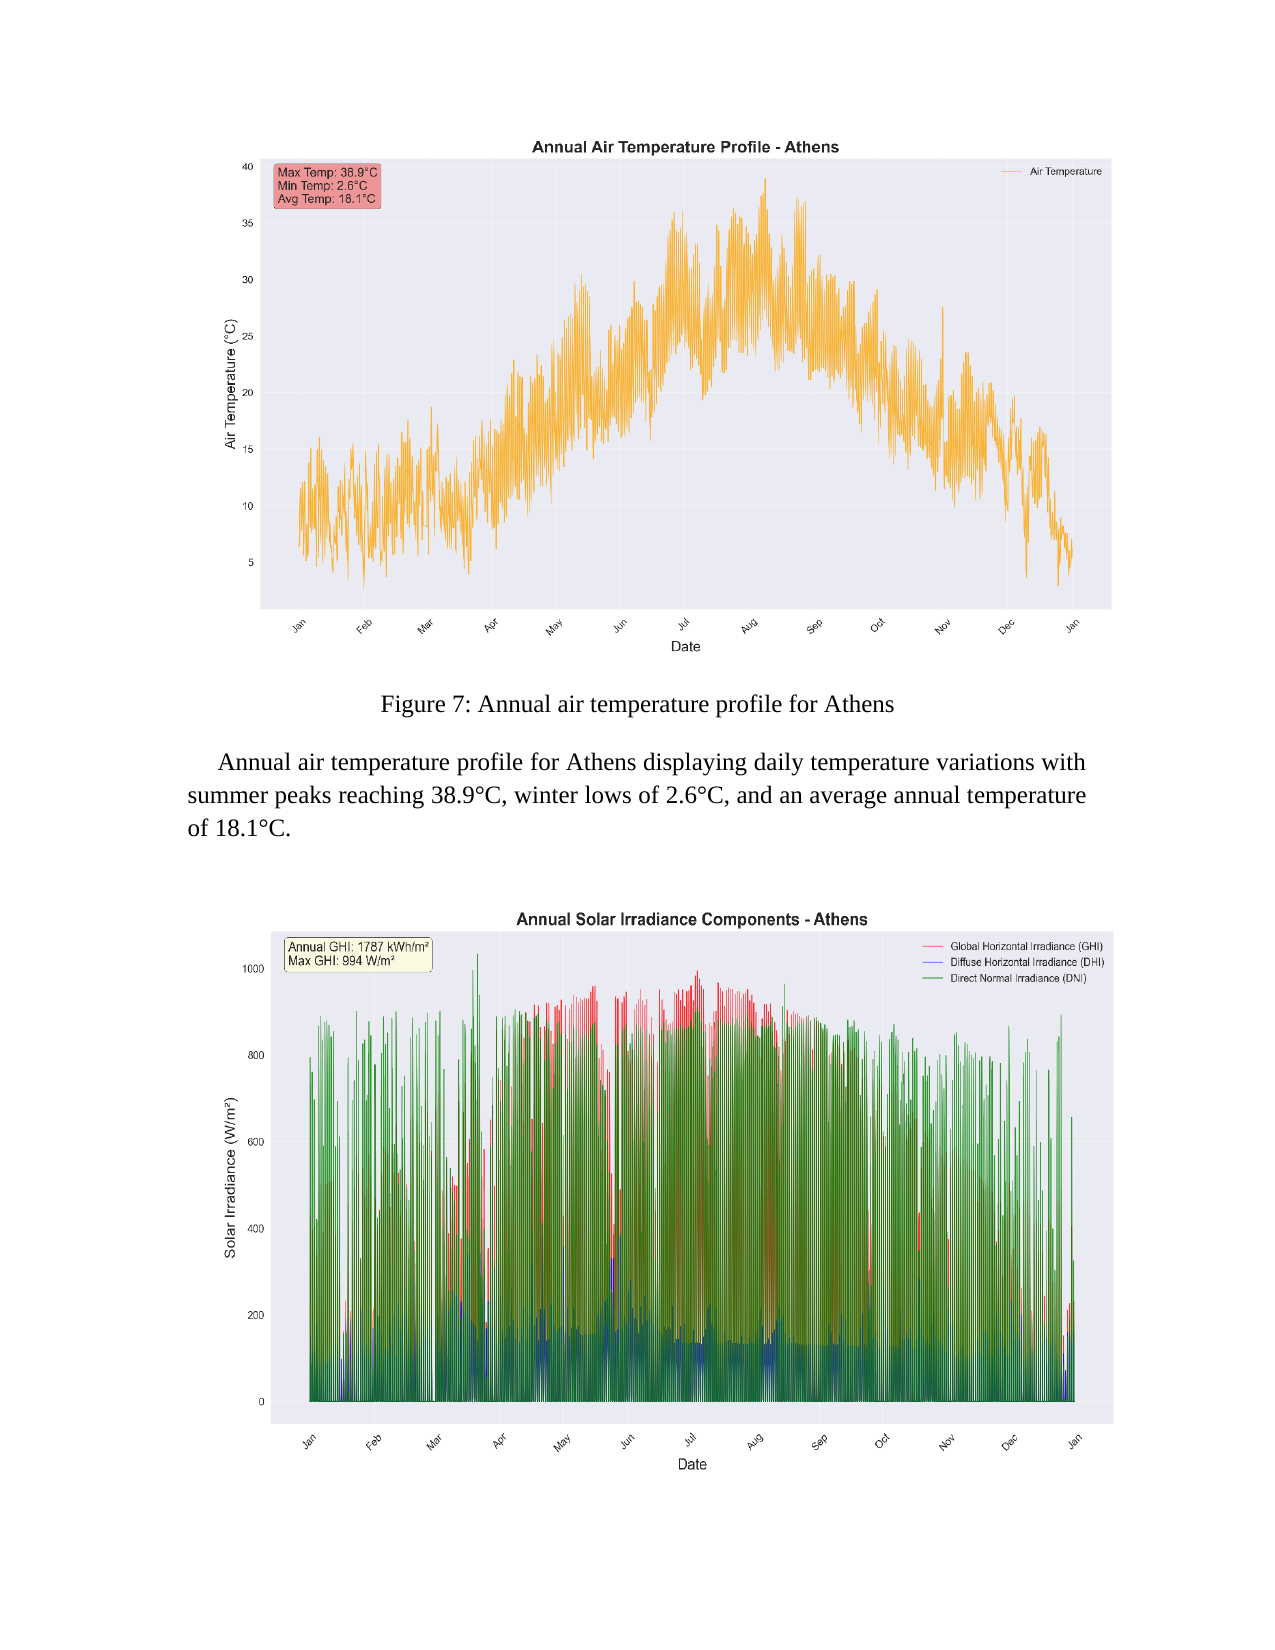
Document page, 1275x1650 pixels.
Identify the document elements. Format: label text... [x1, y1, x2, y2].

text Annual air temperature profile for Athens displaying daily temperature variations with summer peaks reaching 38.9°C, winter lows of 2.6°C, and an average annual temperature of 18.1°C. [187, 747, 1087, 842]
picture [217, 133, 1118, 661]
text Figure 7: Annual air temperature profile for Athens [187, 689, 1087, 718]
picture [217, 904, 1119, 1480]
